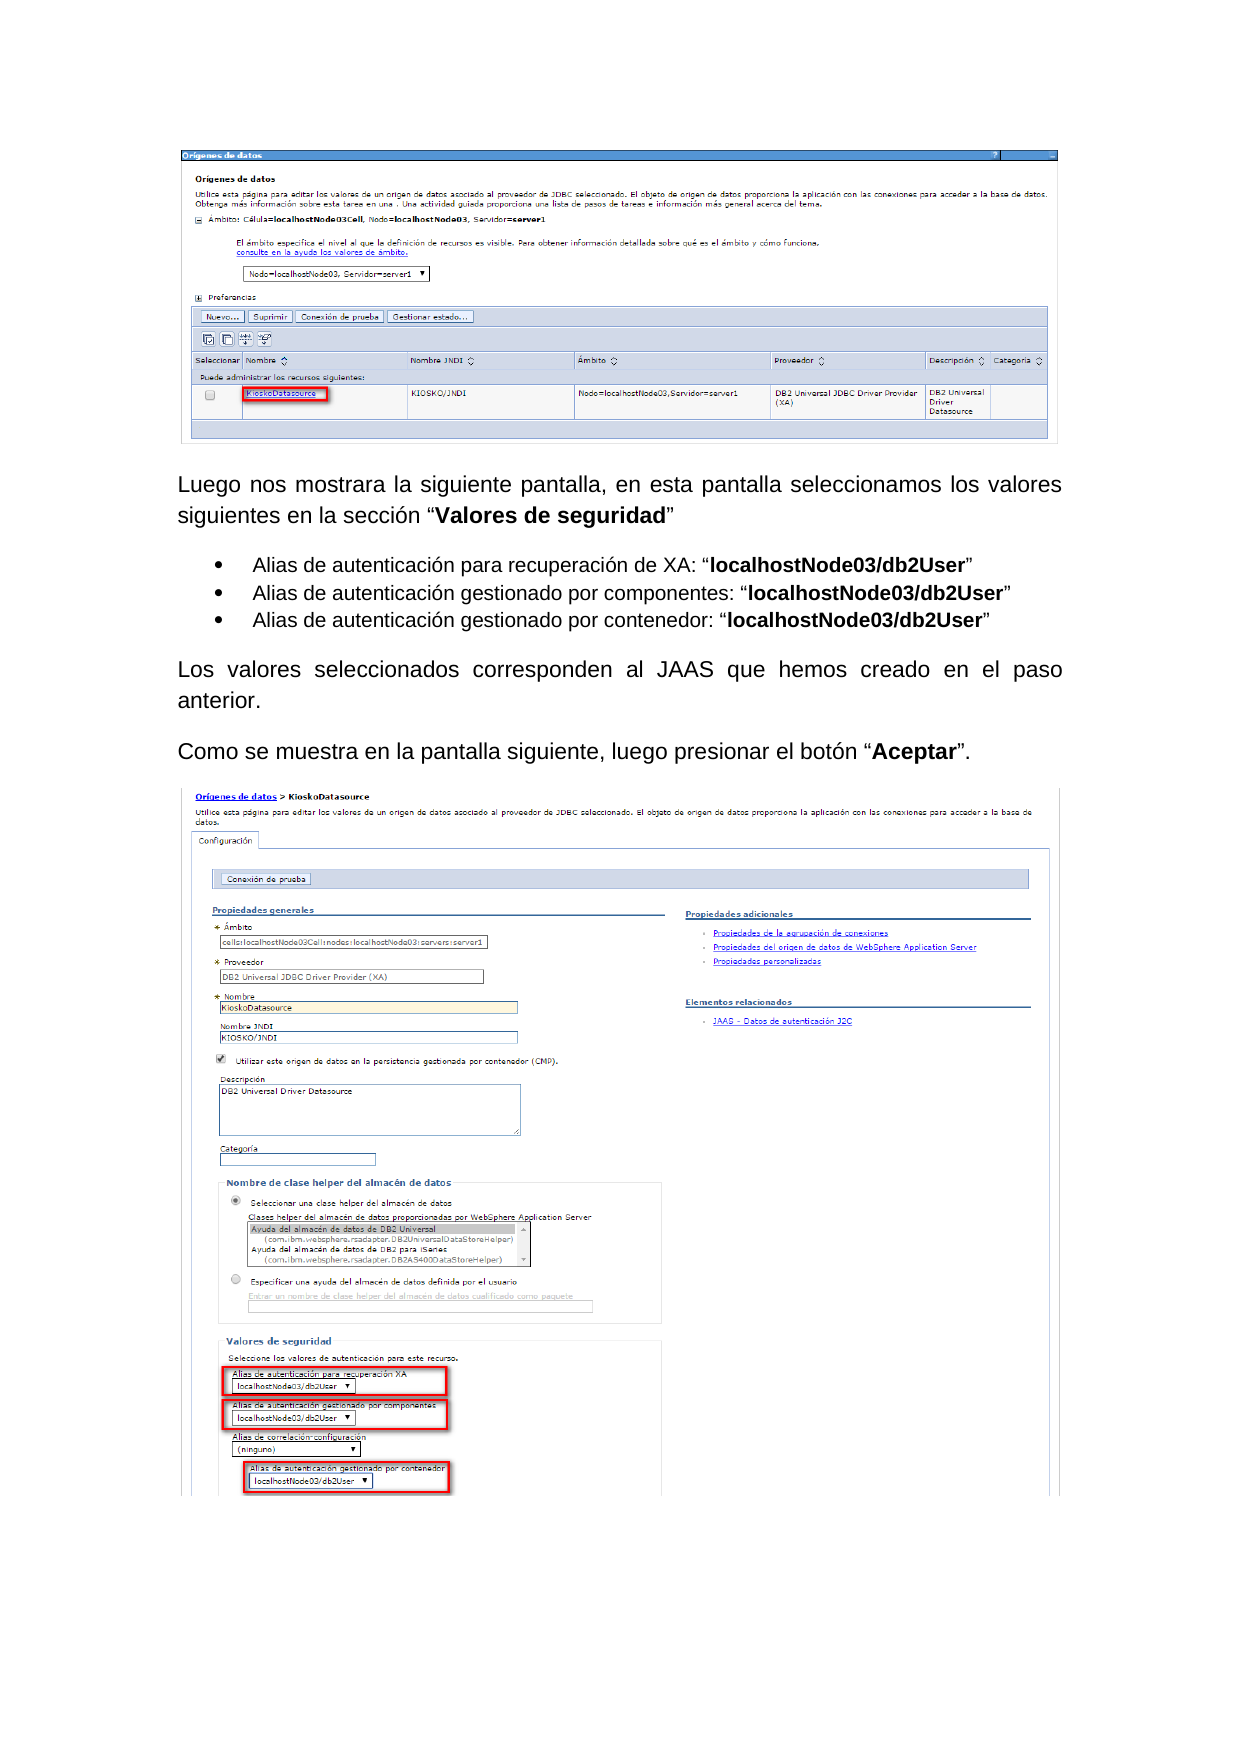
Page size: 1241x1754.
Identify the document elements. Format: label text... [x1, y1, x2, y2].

text Luego nos mostrara la siguiente pantalla, en esta pantalla seleccionamos los valores siguientes en la sección “Valores de seguridad” [177, 471, 1063, 528]
picture [177, 147, 1063, 447]
picture [177, 788, 1063, 1496]
text Como se muestra en la pantalla siguiente, luego presionar el botón “Aceptar”. [177, 738, 1063, 764]
text Los valores seleccionados corresponden al JAAS que hemos creado en el paso anterior. [177, 656, 1063, 713]
list Alias de autenticación gestionado por contenedor: “localhostNode03/db2User” [215, 608, 1063, 632]
list Alias de autenticación gestionado por componentes: “localhostNode03/db2User” [215, 580, 1063, 604]
list Alias de autenticación para recuperación de XA: “localhostNode03/db2User” [215, 553, 1063, 577]
